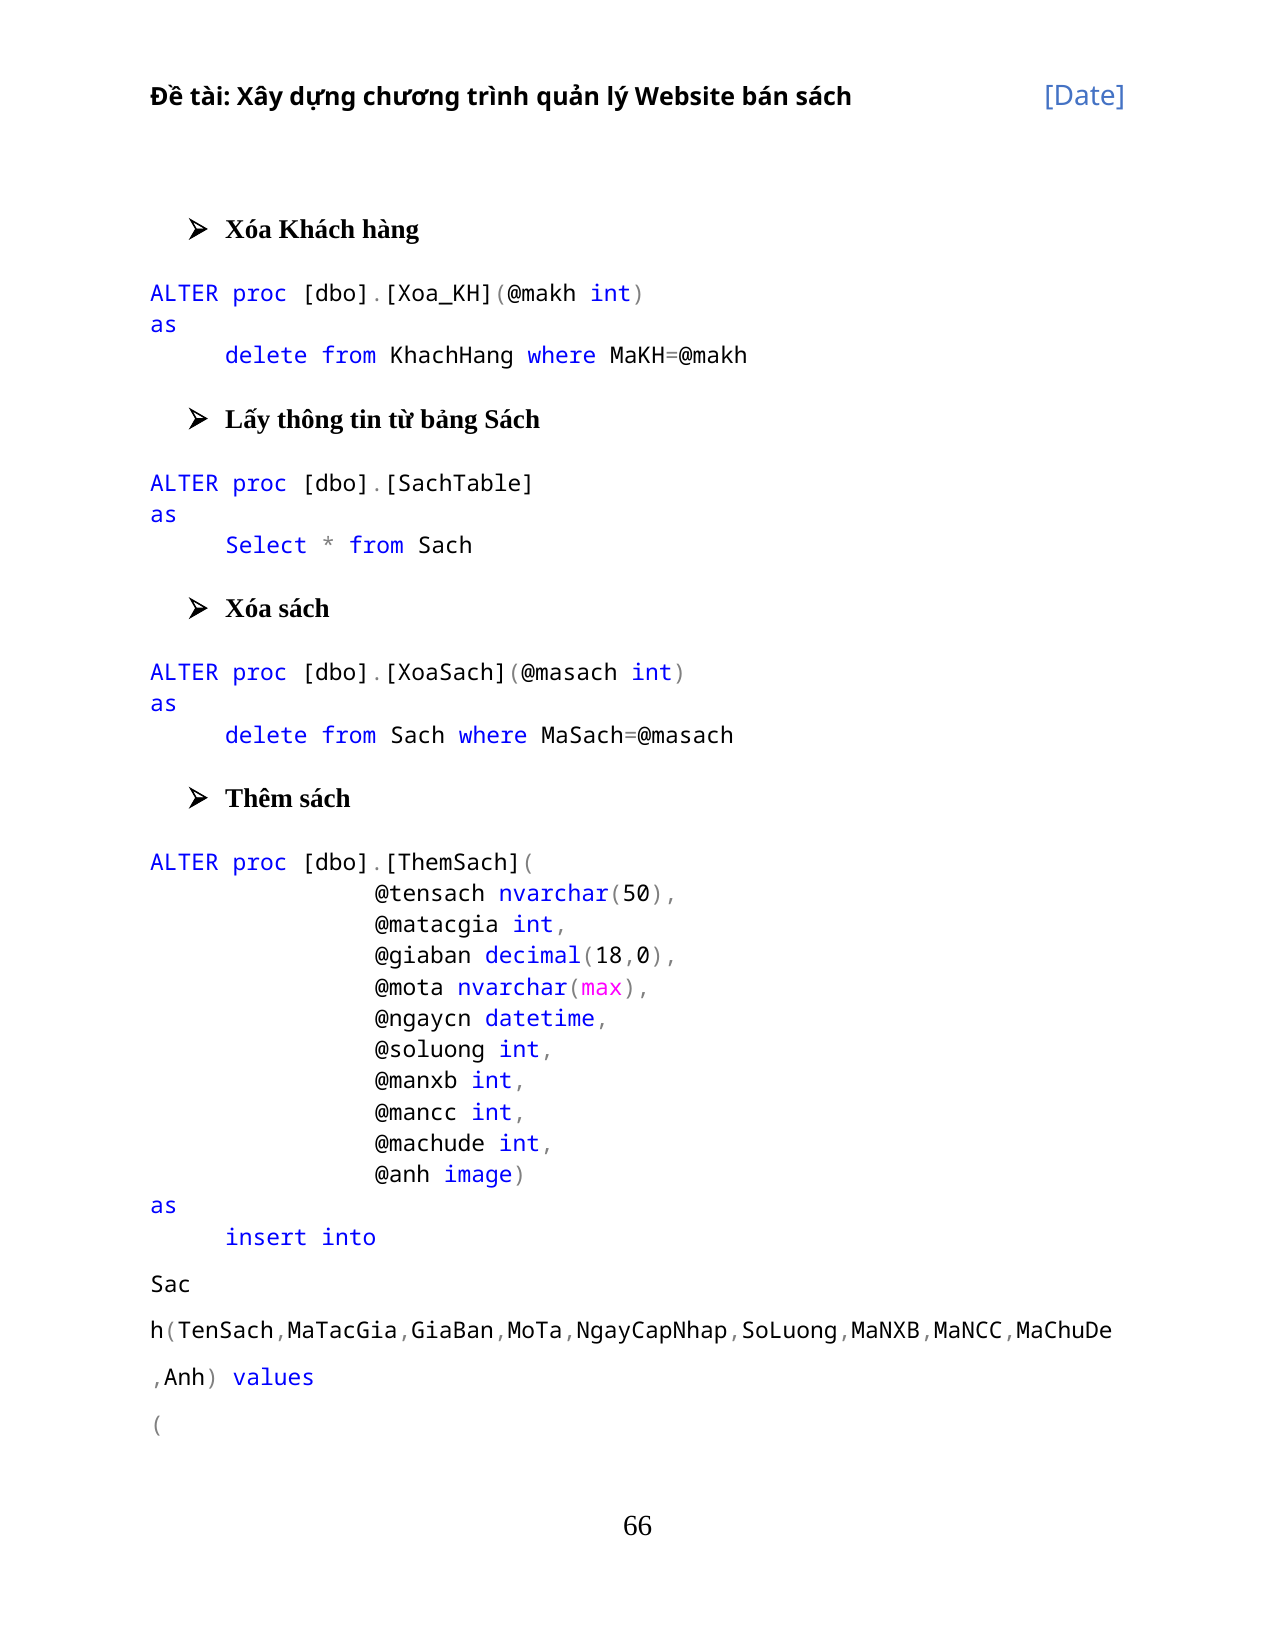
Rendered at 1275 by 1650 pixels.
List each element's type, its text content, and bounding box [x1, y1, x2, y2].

text ALTER proc [dbo].[XoaSach](@masach int) [150, 656, 1125, 687]
text @manxb int, [150, 1064, 1125, 1096]
list Thêm sách [187, 782, 1125, 813]
text ALTER proc [dbo].[ThemSach]( [150, 846, 1125, 877]
text as [150, 1189, 1125, 1221]
text ALTER proc [dbo].[SachTable] [150, 466, 1125, 498]
list Xóa sách [187, 592, 1125, 624]
text @tensach nvarchar(50), [150, 877, 1125, 908]
text @anh image) [150, 1158, 1125, 1189]
text @mancc int, [150, 1096, 1125, 1127]
text Select * from Sach [150, 529, 1125, 560]
text as [150, 308, 1125, 339]
text @ngaycn datetime, [150, 1002, 1125, 1033]
text @matacgia int, [150, 908, 1125, 939]
text as [150, 687, 1125, 718]
list Lấy thông tin từ bảng Sách [187, 403, 1125, 434]
list Xóa Khách hàng [187, 213, 1125, 244]
text @soluong int, [150, 1033, 1125, 1064]
text as [150, 498, 1125, 529]
text @giaban decimal(18,0), [150, 939, 1125, 971]
text delete from KhachHang where MaKH=@makh [150, 339, 1125, 371]
text @machude int, [150, 1127, 1125, 1158]
text @mota nvarchar(max), [150, 971, 1125, 1002]
text delete from Sach where MaSach=@masach [150, 718, 1125, 750]
text ALTER proc [dbo].[Xoa_KH](@makh int) [150, 277, 1125, 308]
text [150, 1221, 1125, 1439]
